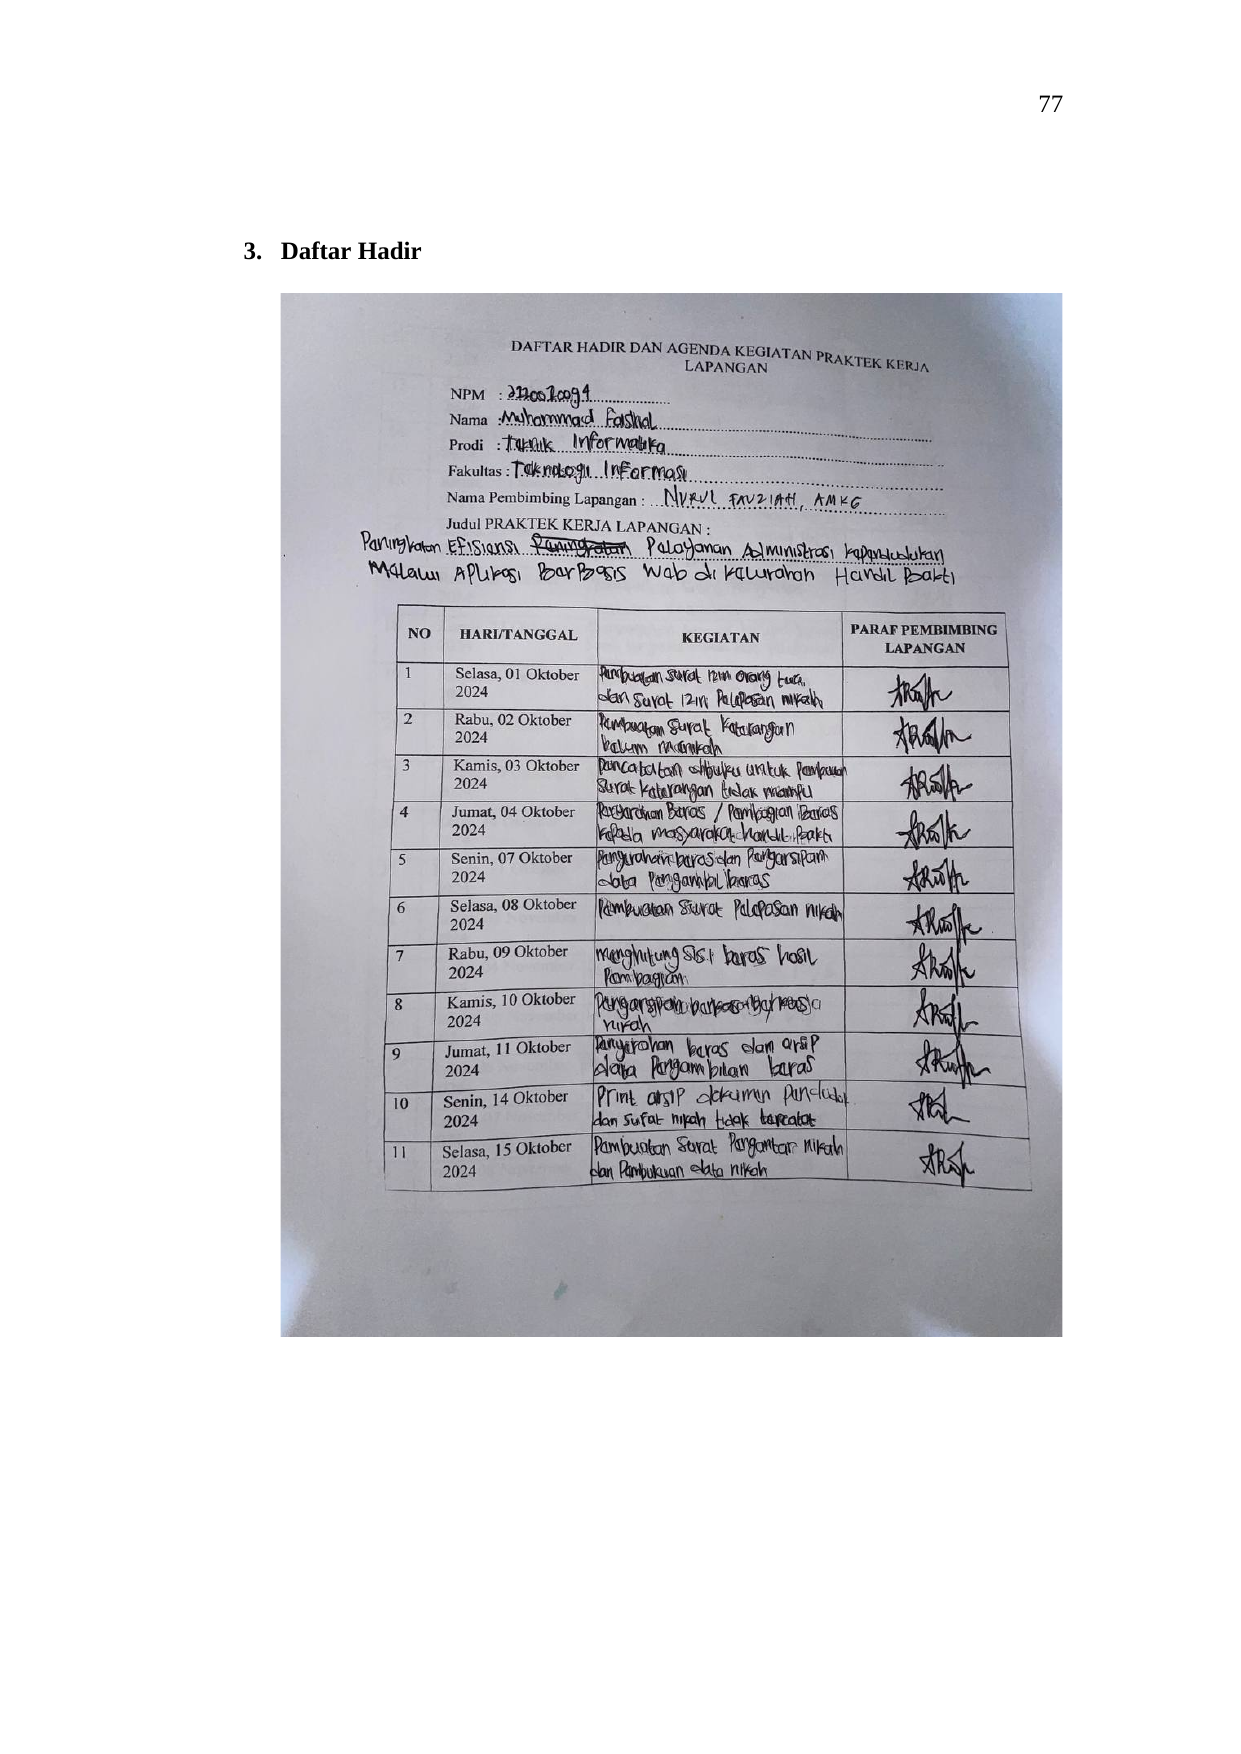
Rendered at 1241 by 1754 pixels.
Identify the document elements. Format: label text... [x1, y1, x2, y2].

subtitle Daftar Hadir [243, 236, 1063, 265]
picture [280, 293, 1063, 1337]
